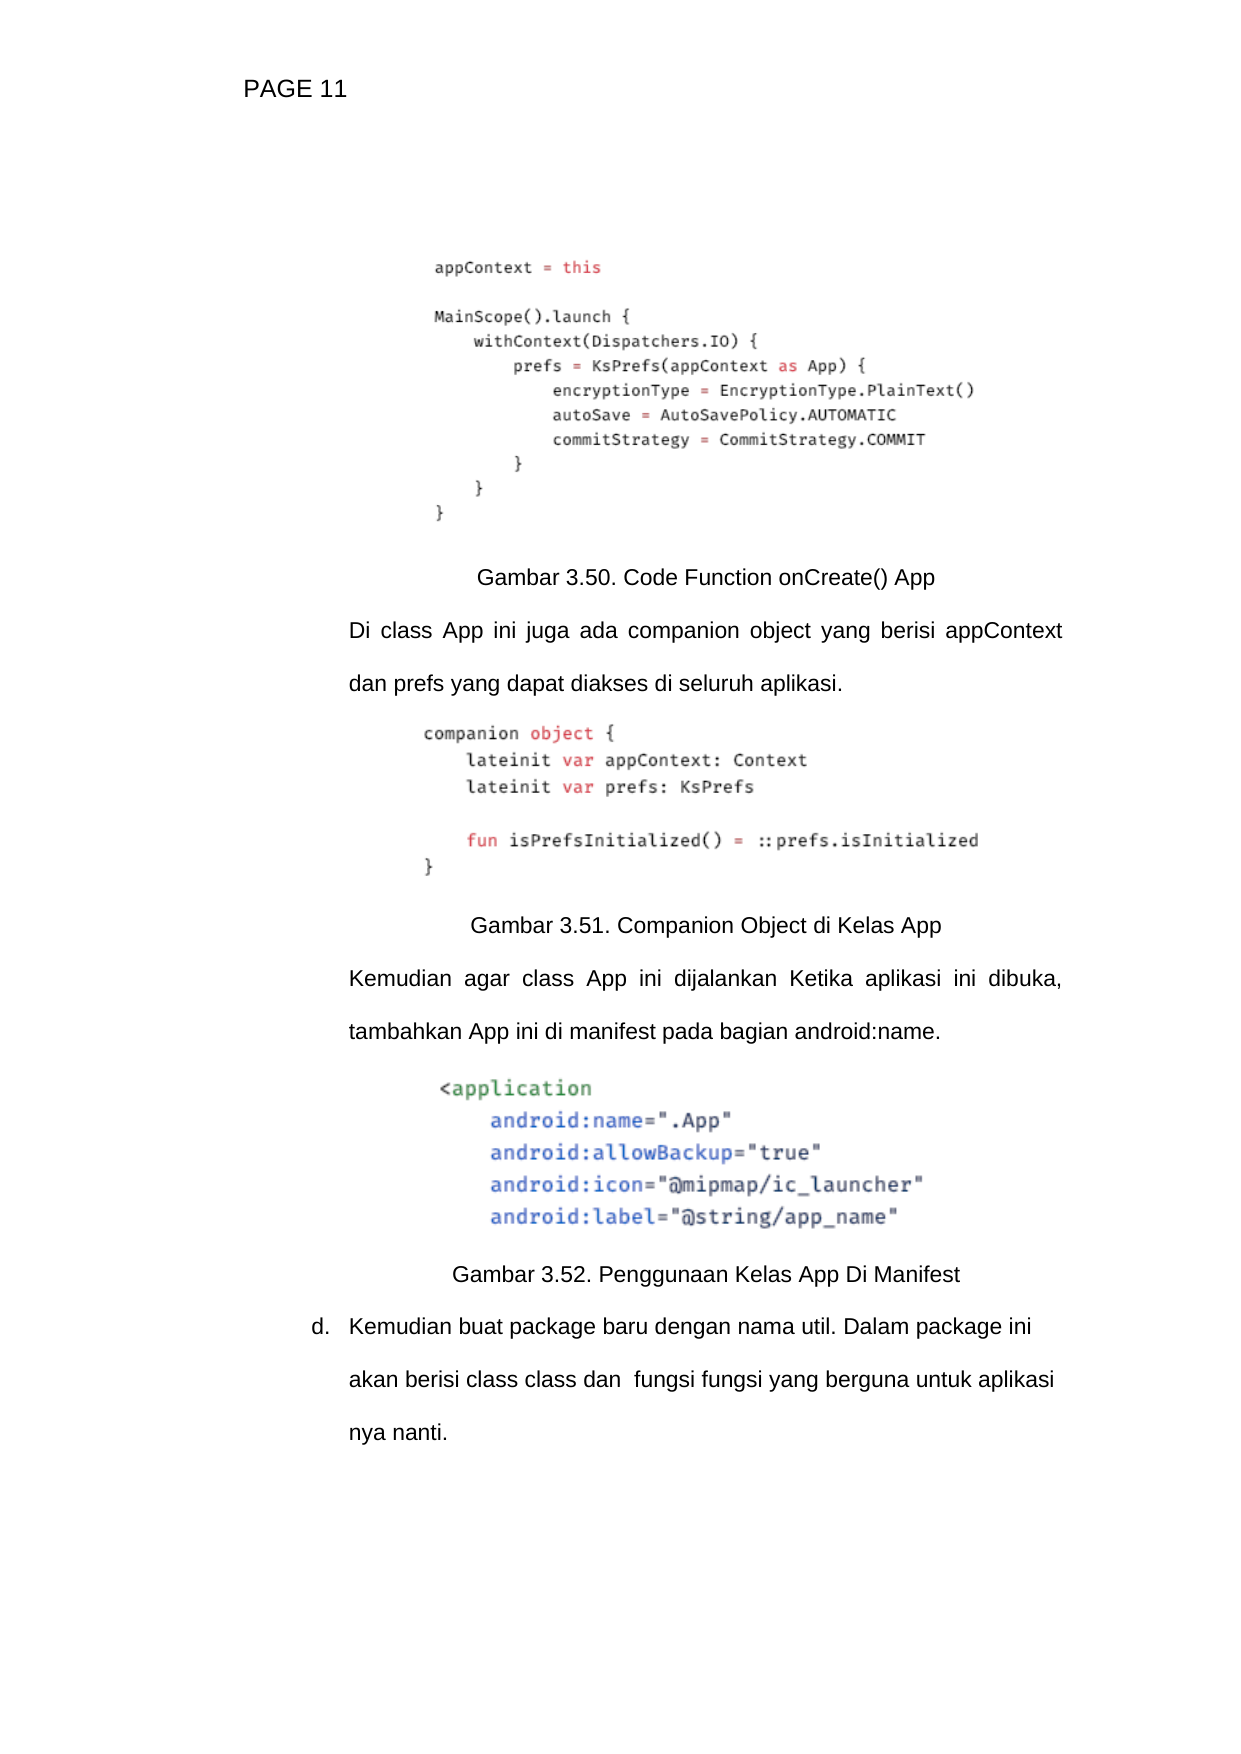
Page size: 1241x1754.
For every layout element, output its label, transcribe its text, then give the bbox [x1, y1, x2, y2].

picture [418, 722, 994, 884]
text Gambar 3.50. Code Function onCreate() App [349, 564, 1063, 591]
text Gambar 3.51. Companion Object di Kelas App [349, 912, 1063, 939]
title Di class App ini juga ada companion object yang berisi appContext dan prefs yang dapat diakses di seluruh aplikasi. [349, 617, 1063, 696]
text Gambar 3.52. Penggunaan Kelas App Di Manifest [349, 1261, 1063, 1287]
picture [428, 1070, 983, 1232]
title Kemudian agar class App ini dijalankan Ketika aplikasi ini dibuka, tambahkan App ini di manifest pada bagian android:name. [349, 965, 1063, 1044]
picture [420, 246, 992, 536]
title Kemudian buat package baru dengan nama util. Dalam package ini akan berisi class class dan fungsi fungsi yang berguna untuk aplikasi nya nanti. [311, 1313, 1063, 1445]
